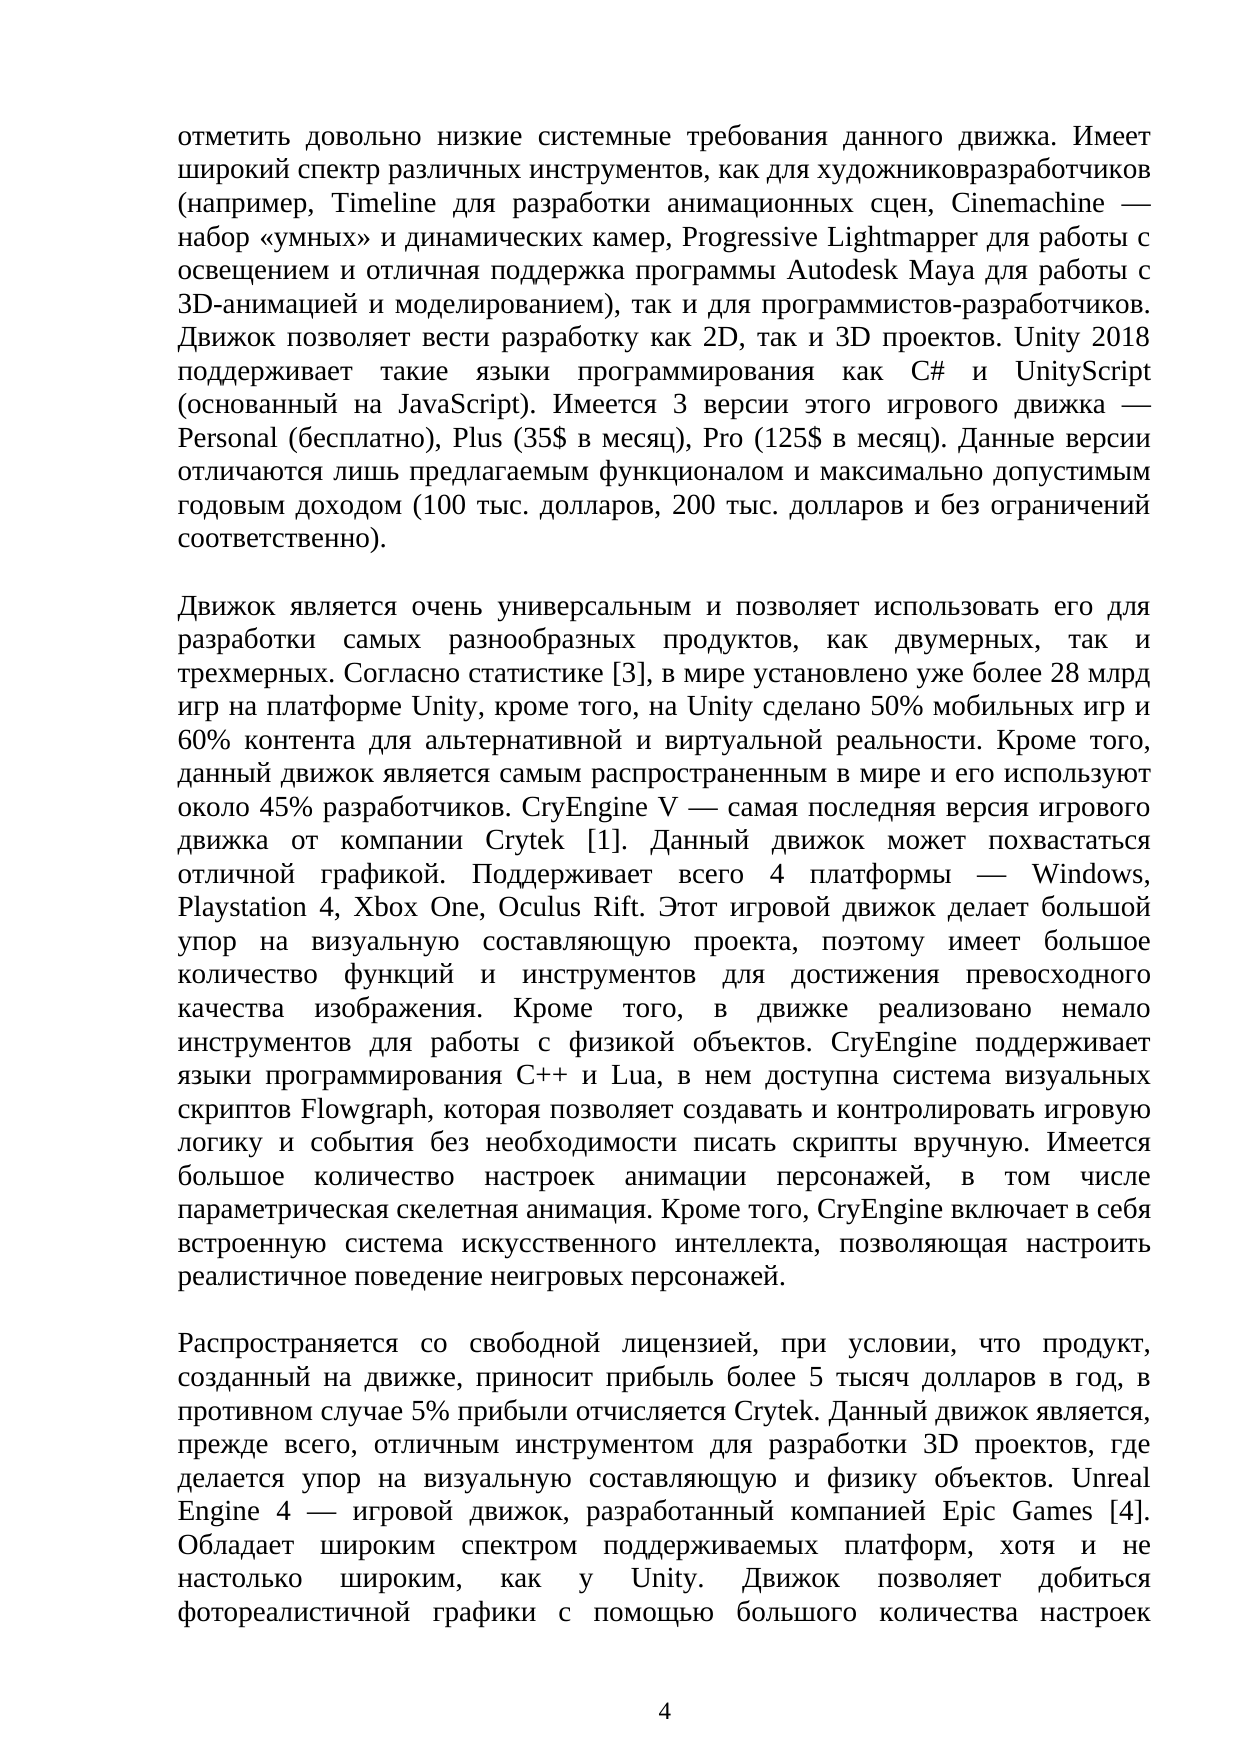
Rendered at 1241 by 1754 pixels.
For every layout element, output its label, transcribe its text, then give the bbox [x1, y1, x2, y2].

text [177, 118, 1152, 554]
text Движок является очень универсальным и позволяет использовать его для разработки самых разнообразных продуктов, как двумерных, так и трехмерных. Согласно статистике [3], в мире установлено уже более 28 млрд игр на платформе Unity, кроме того, на Unity сделано 50% мобильных игр и 60% контента для альтернативной и виртуальной реальности. Кроме того, данный движок является самым распространенным в мире и его используют около 45% разработчиков. CryEngine V — самая последняя версия игрового движка от компании Crytek [1]. Данный движок может похвастаться отличной графикой. Поддерживает всего 4 платформы — Windows, Playstation 4, Xbox One, Oculus Rift. Этот игровой движок делает большой упор на визуальную составляющую проекта, поэтому имеет большое количество функций и инструментов для достижения превосходного качества изображения. Кроме того, в движке реализовано немало инструментов для работы с физикой объектов. CryEngine поддерживает языки программирования С++ и Lua, в нем доступна система визуальных скриптов Flowgraph, которая позволяет создавать и контролировать игровую логику и события без необходимости писать скрипты вручную. Имеется большое количество настроек анимации персонажей, в том числе параметрическая скелетная анимация. Кроме того, CryEngine включает в себя встроенную система искусственного интеллекта, позволяющая настроить реалистичное поведение неигровых персонажей. [177, 588, 1152, 1292]
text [177, 1326, 1152, 1627]
